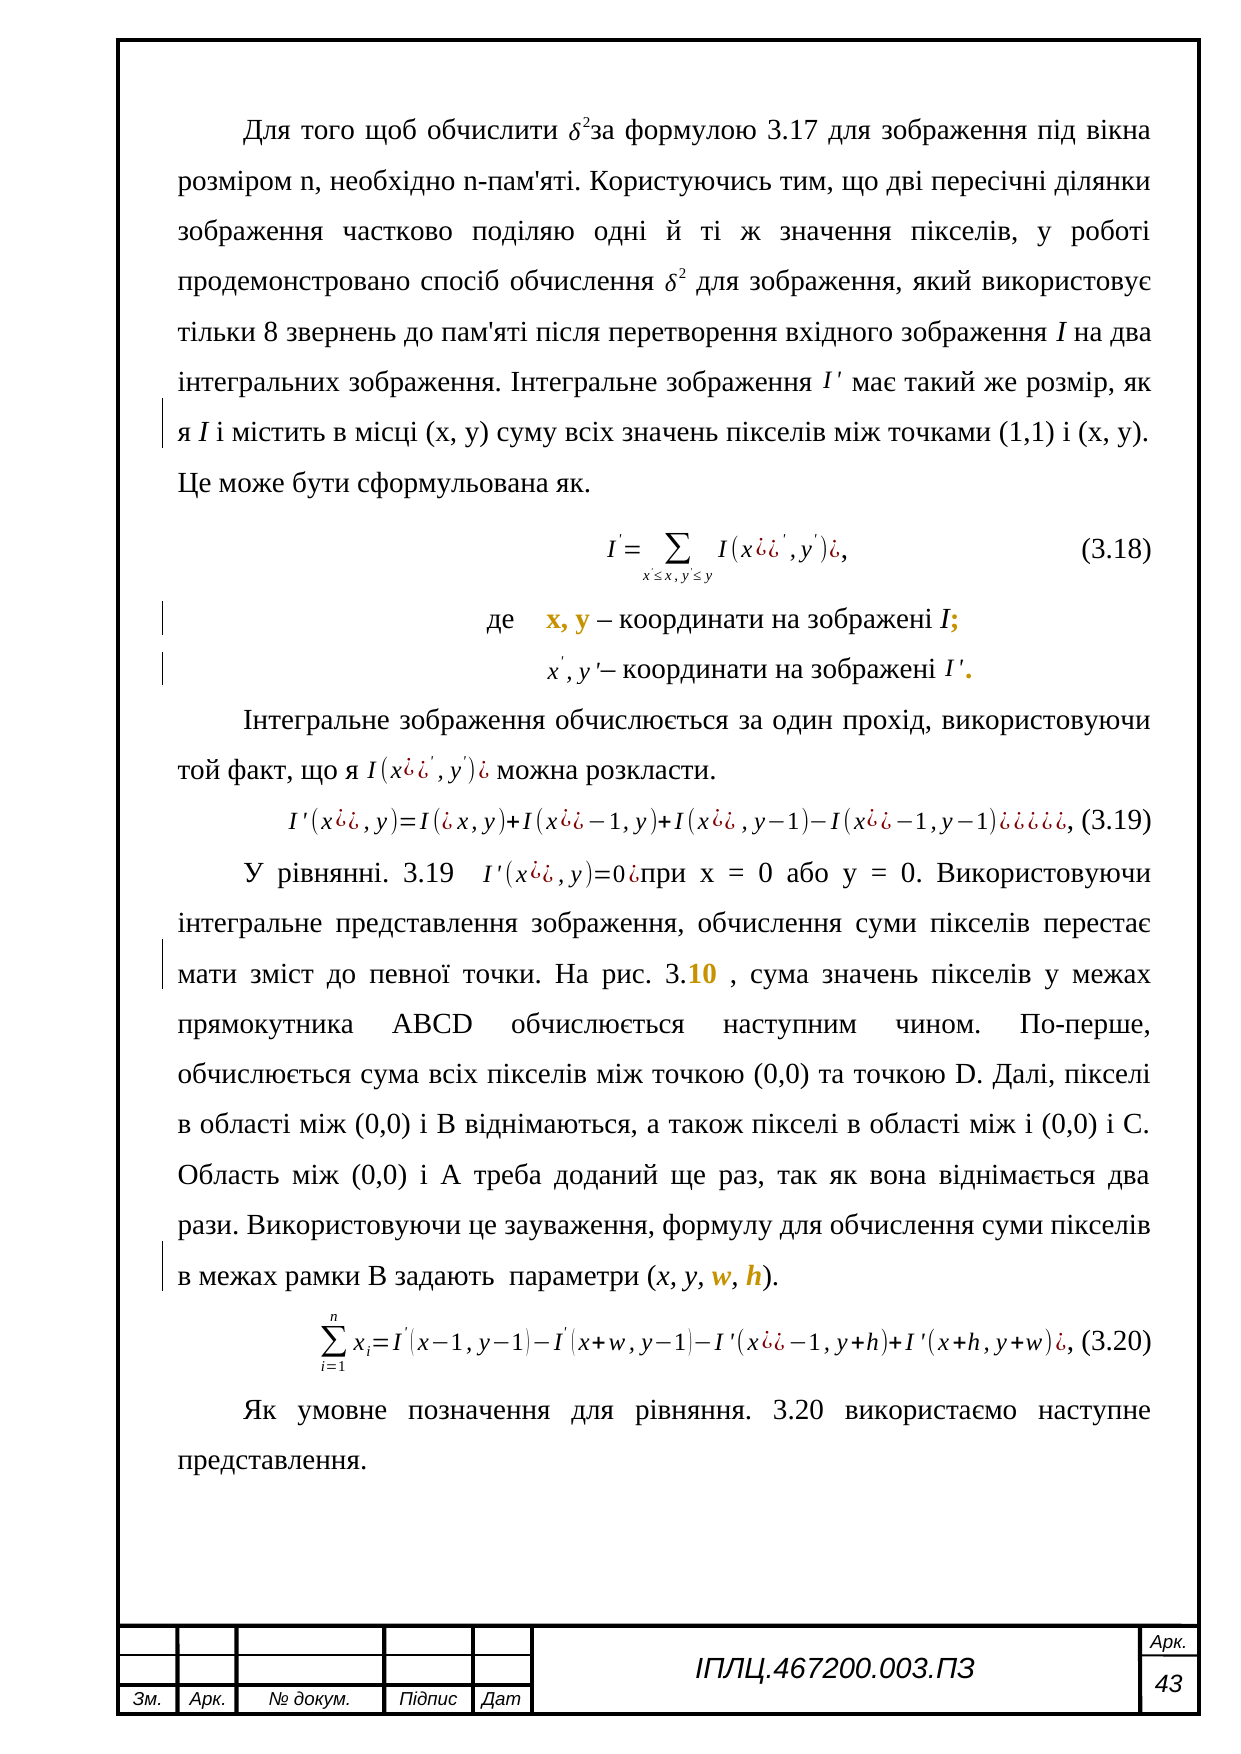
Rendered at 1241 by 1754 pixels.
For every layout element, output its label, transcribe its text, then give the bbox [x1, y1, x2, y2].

text Для того щоб обчислити за формулою 3.17 для зображення під вікна розміром n, необхідно n-пам'яті. Користуючись тим, що дві пересічні ділянки зображення частково поділяю одні й ті ж значення пікселів, у роботі продемонстровано спосіб обчислення для зображення, який використовує тільки 8 звернень до пам'яті після перетворення вхідного зображення I на два інтегральних зображення. Інтегральне зображення має такий же розмір, як я І і містить в місці (х, у) суму всіх значень пікселів між точками (1,1) і (х, у). Це може бути сформульована як. [177, 112, 1152, 498]
text У рівнянні. 3.19 при х = 0 або у = 0. Використовуючи інтегральне представлення зображення, обчислення суми пікселів перестає мати зміст до певної точки. На рис. 3.10 , сума значень пікселів у межах прямокутника ABCD обчислюється наступним чином. По-перше, обчислюється сума всіх пікселів між точкою (0,0) та точкою D. Далі, пікселі в області між (0,0) і B віднімаються, а також пікселі в області між і (0,0) і C. Область між (0,0) і А треба доданий ще раз, так як вона віднімається два рази. Використовуючи це зауваження, формулу для обчислення суми пікселів в межах рамки B задають параметри (х, у, w, h). [177, 855, 1152, 1291]
text де x, y – координати на зображені І; [177, 601, 1152, 635]
text Як умовне позначення для рівняння. 3.20 використаємо наступне представлення. [177, 1392, 1152, 1476]
text Інтегральне зображення обчислюється за один прохід, використовуючи той факт, що я можна розкласти. [177, 702, 1152, 786]
text , (3.18) [177, 515, 1152, 584]
text , (3.20) [177, 1308, 1152, 1375]
text , (3.19) [177, 802, 1152, 838]
text – координати на зображені . [177, 652, 1152, 685]
